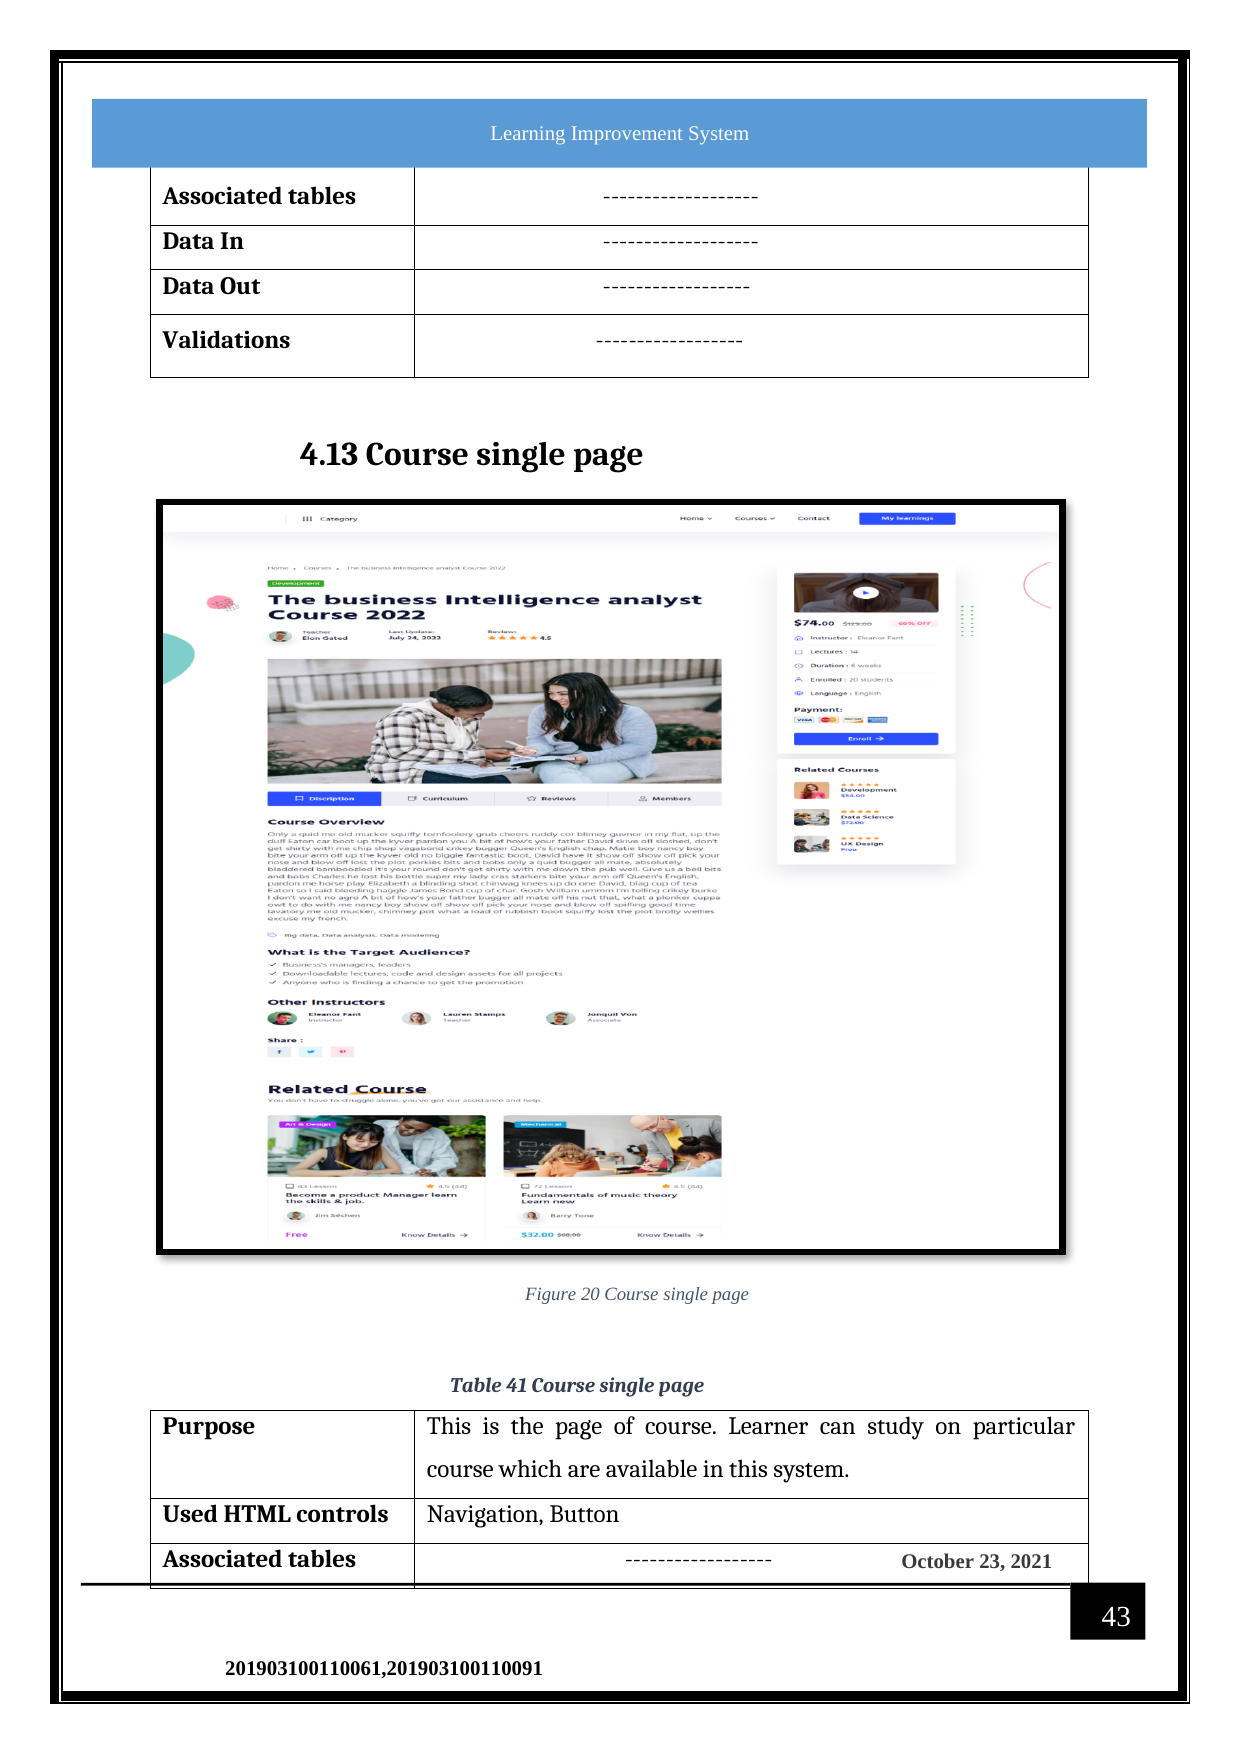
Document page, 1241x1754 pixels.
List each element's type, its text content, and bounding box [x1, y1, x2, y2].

table_header Purpose [151, 1411, 414, 1498]
text Table 41 Course single page [375, 1374, 1090, 1398]
table_cell ------------------ [415, 315, 1088, 377]
table_cell Navigation, Button [415, 1499, 1088, 1542]
picture [163, 505, 1059, 1249]
table_cell ------------------- [415, 226, 1088, 269]
table_cell Used HTML controls [151, 1499, 414, 1542]
table_cell ------------------- [415, 168, 1088, 224]
table_cell Data Out [151, 270, 414, 314]
table_header This is the page of course. Learner can study on particular course which are available in this system. [415, 1411, 1088, 1498]
table_cell Data In [151, 226, 414, 269]
table_cell ------------------ [415, 270, 1088, 314]
text 4.13 Course single page [300, 435, 1090, 474]
table_cell Validations [151, 315, 414, 377]
table_cell ------------------ [415, 1544, 1088, 1587]
table_cell Associated tables [151, 168, 414, 224]
table_cell Associated tables [151, 1544, 414, 1587]
text Figure 20 Course single page [450, 1283, 1090, 1305]
